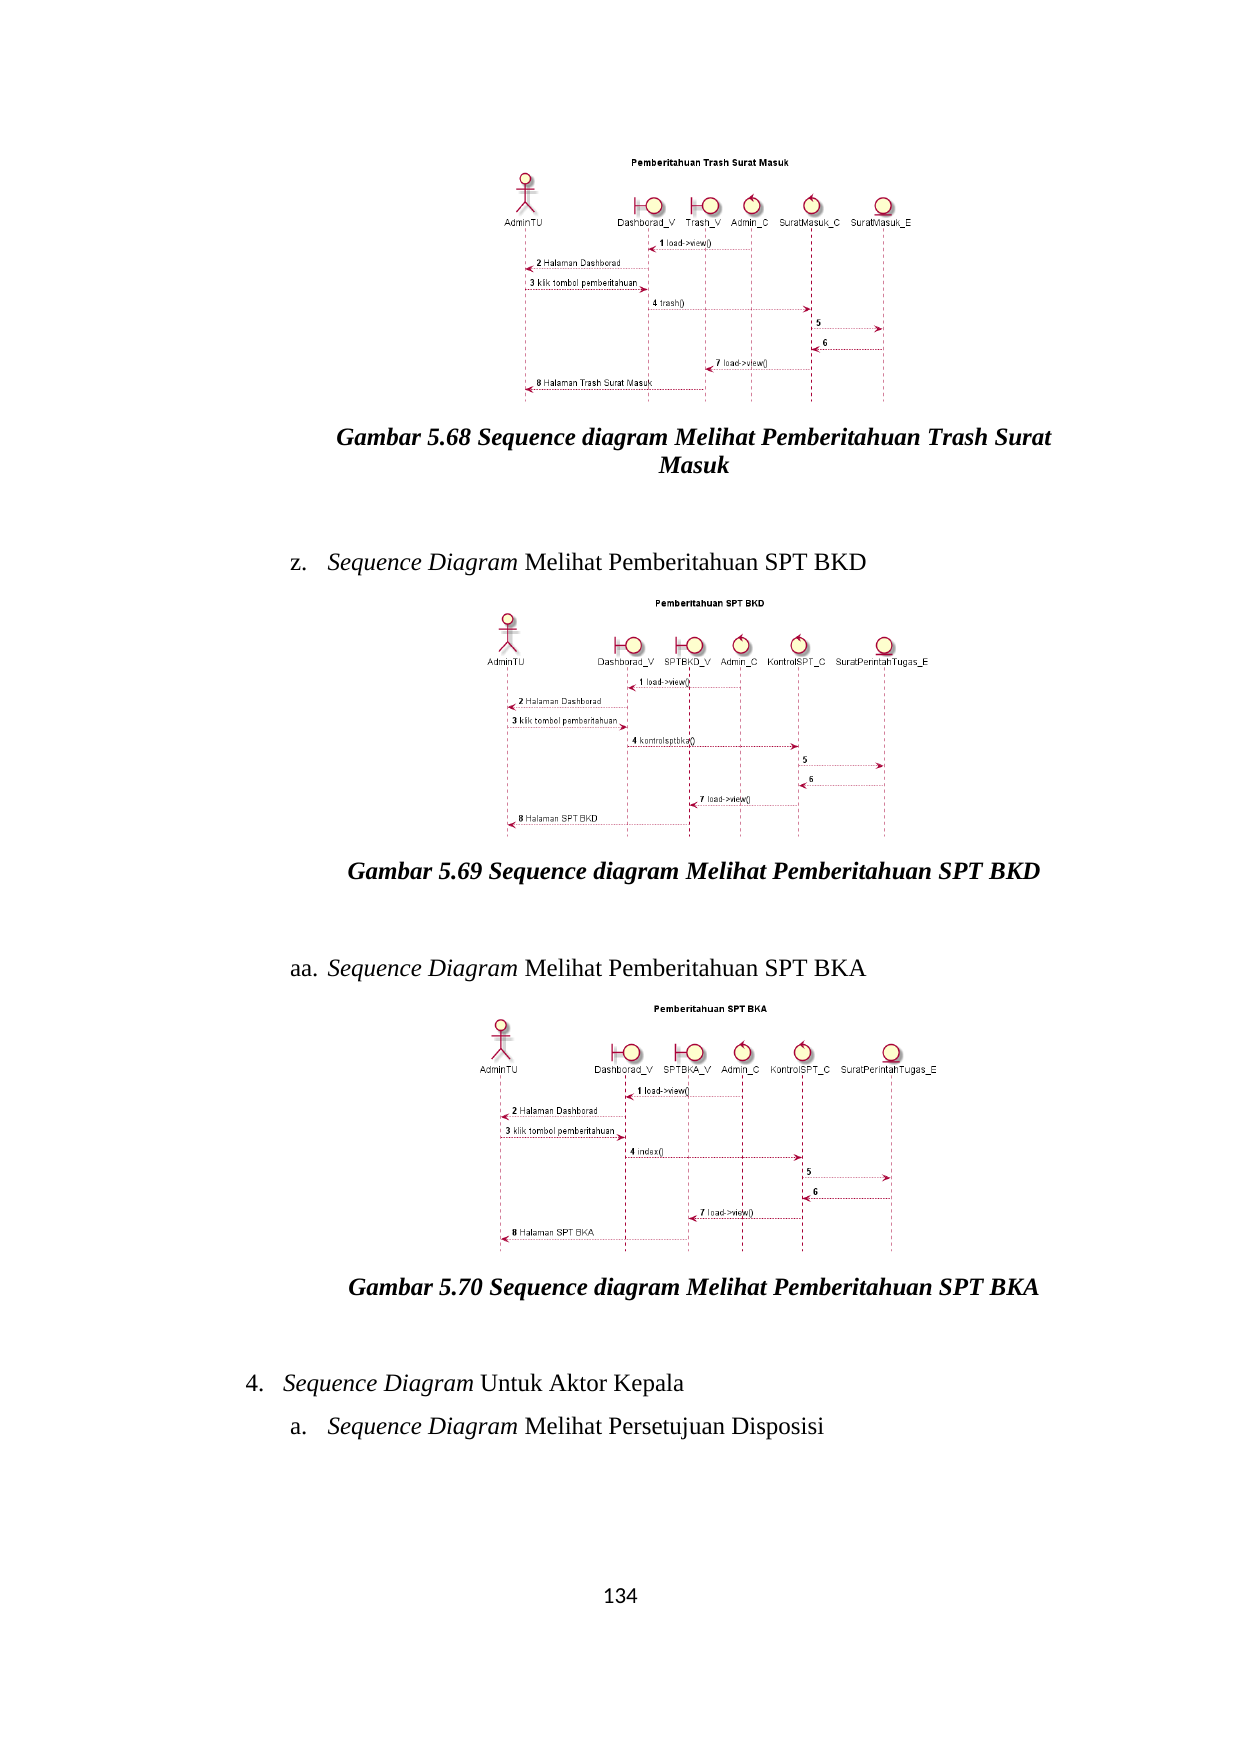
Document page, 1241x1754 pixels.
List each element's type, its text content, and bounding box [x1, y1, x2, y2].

list Sequence Diagram Melihat Pemberitahuan SPT BKD [290, 547, 1090, 576]
list Sequence Diagram Melihat Pemberitahuan SPT BKA [290, 953, 1090, 981]
picture [499, 150, 918, 408]
picture [474, 995, 944, 1258]
text Gambar 5.69 Sequence diagram Melihat Pemberitahuan SPT BKD [300, 856, 1090, 885]
text Gambar 5.68 Sequence diagram Melihat Pemberitahuan Trash Surat Masuk [300, 422, 1090, 479]
picture [482, 590, 935, 843]
list Sequence Diagram Melihat Persetujuan Disposisi [290, 1411, 1090, 1440]
list Sequence Diagram Untuk Aktor Kepala [245, 1368, 1090, 1397]
text Gambar 5.70 Sequence diagram Melihat Pemberitahuan SPT BKA [300, 1272, 1090, 1300]
